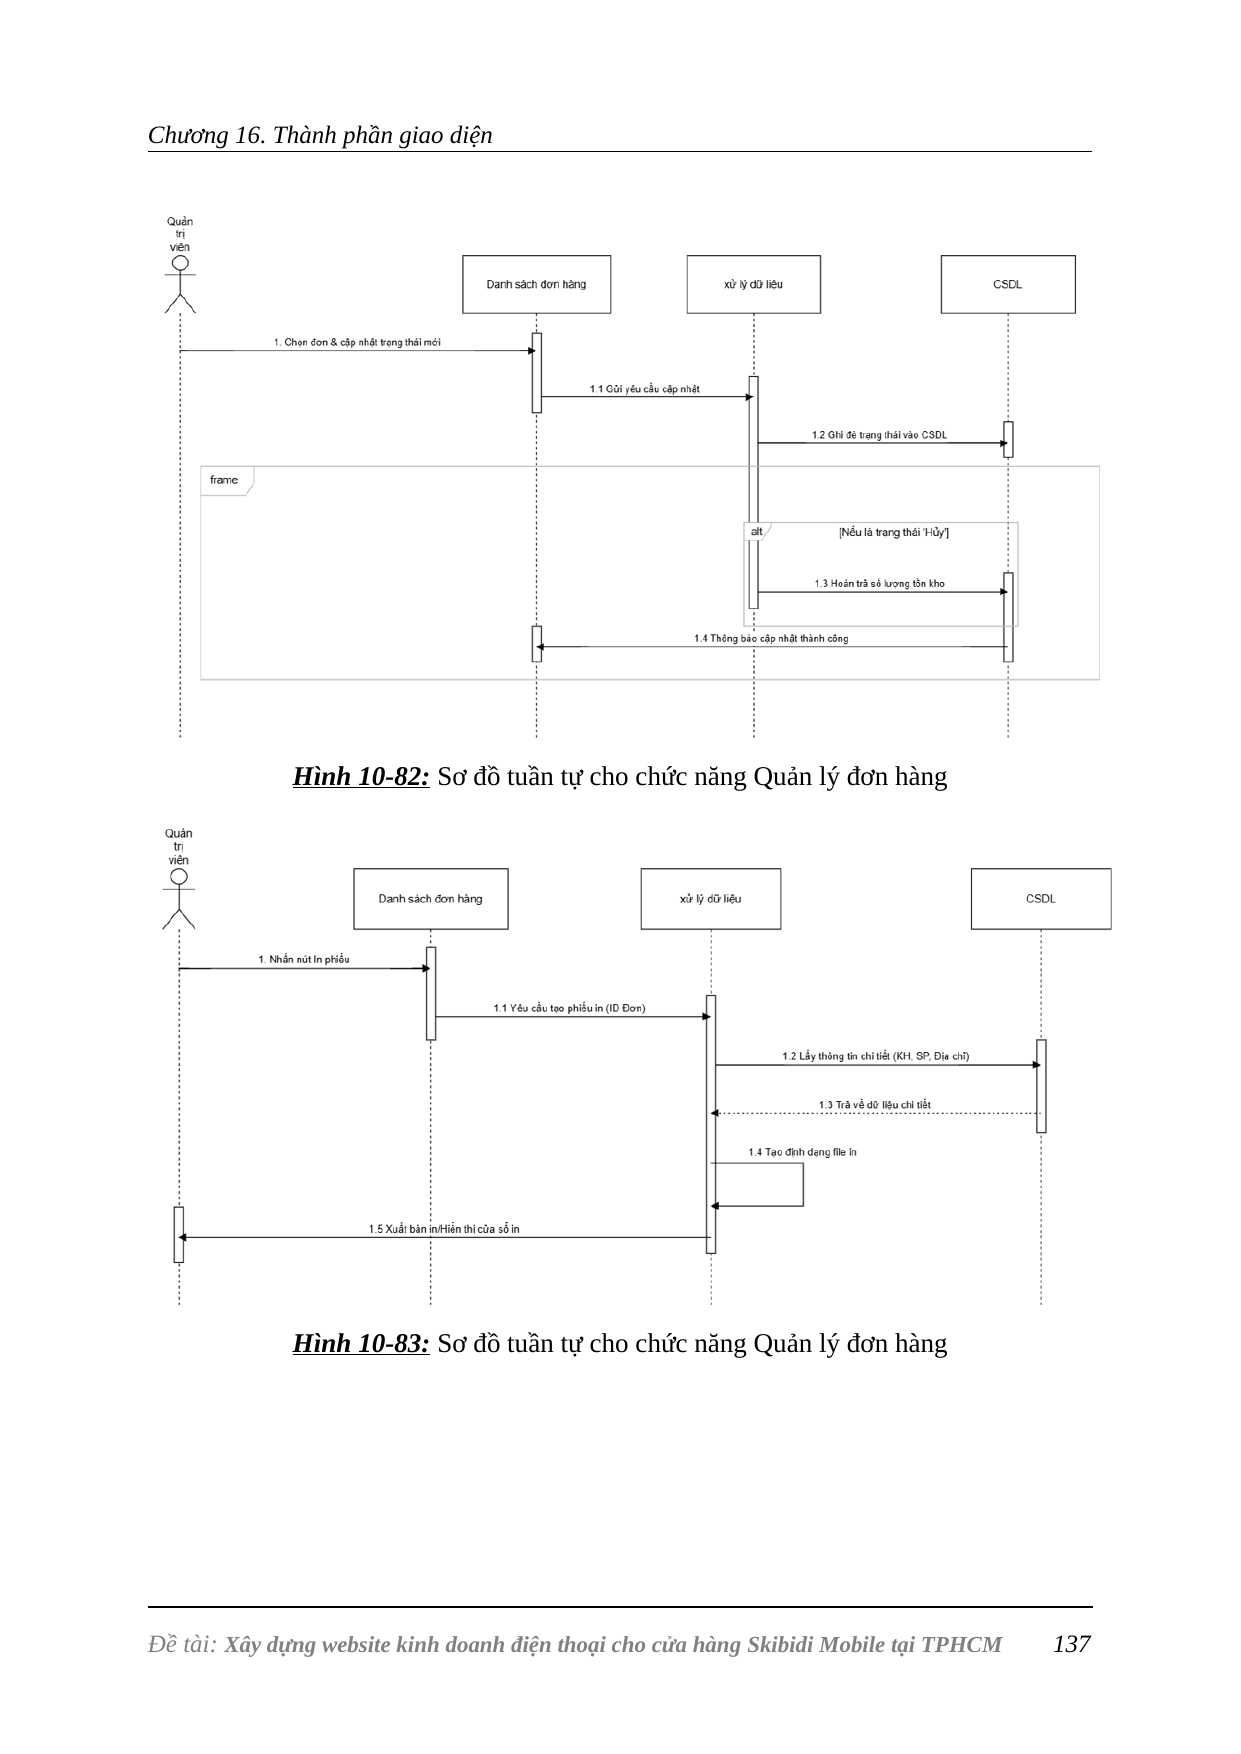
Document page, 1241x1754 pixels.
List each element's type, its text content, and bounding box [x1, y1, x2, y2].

picture [147, 206, 1122, 738]
picture [147, 818, 1123, 1305]
